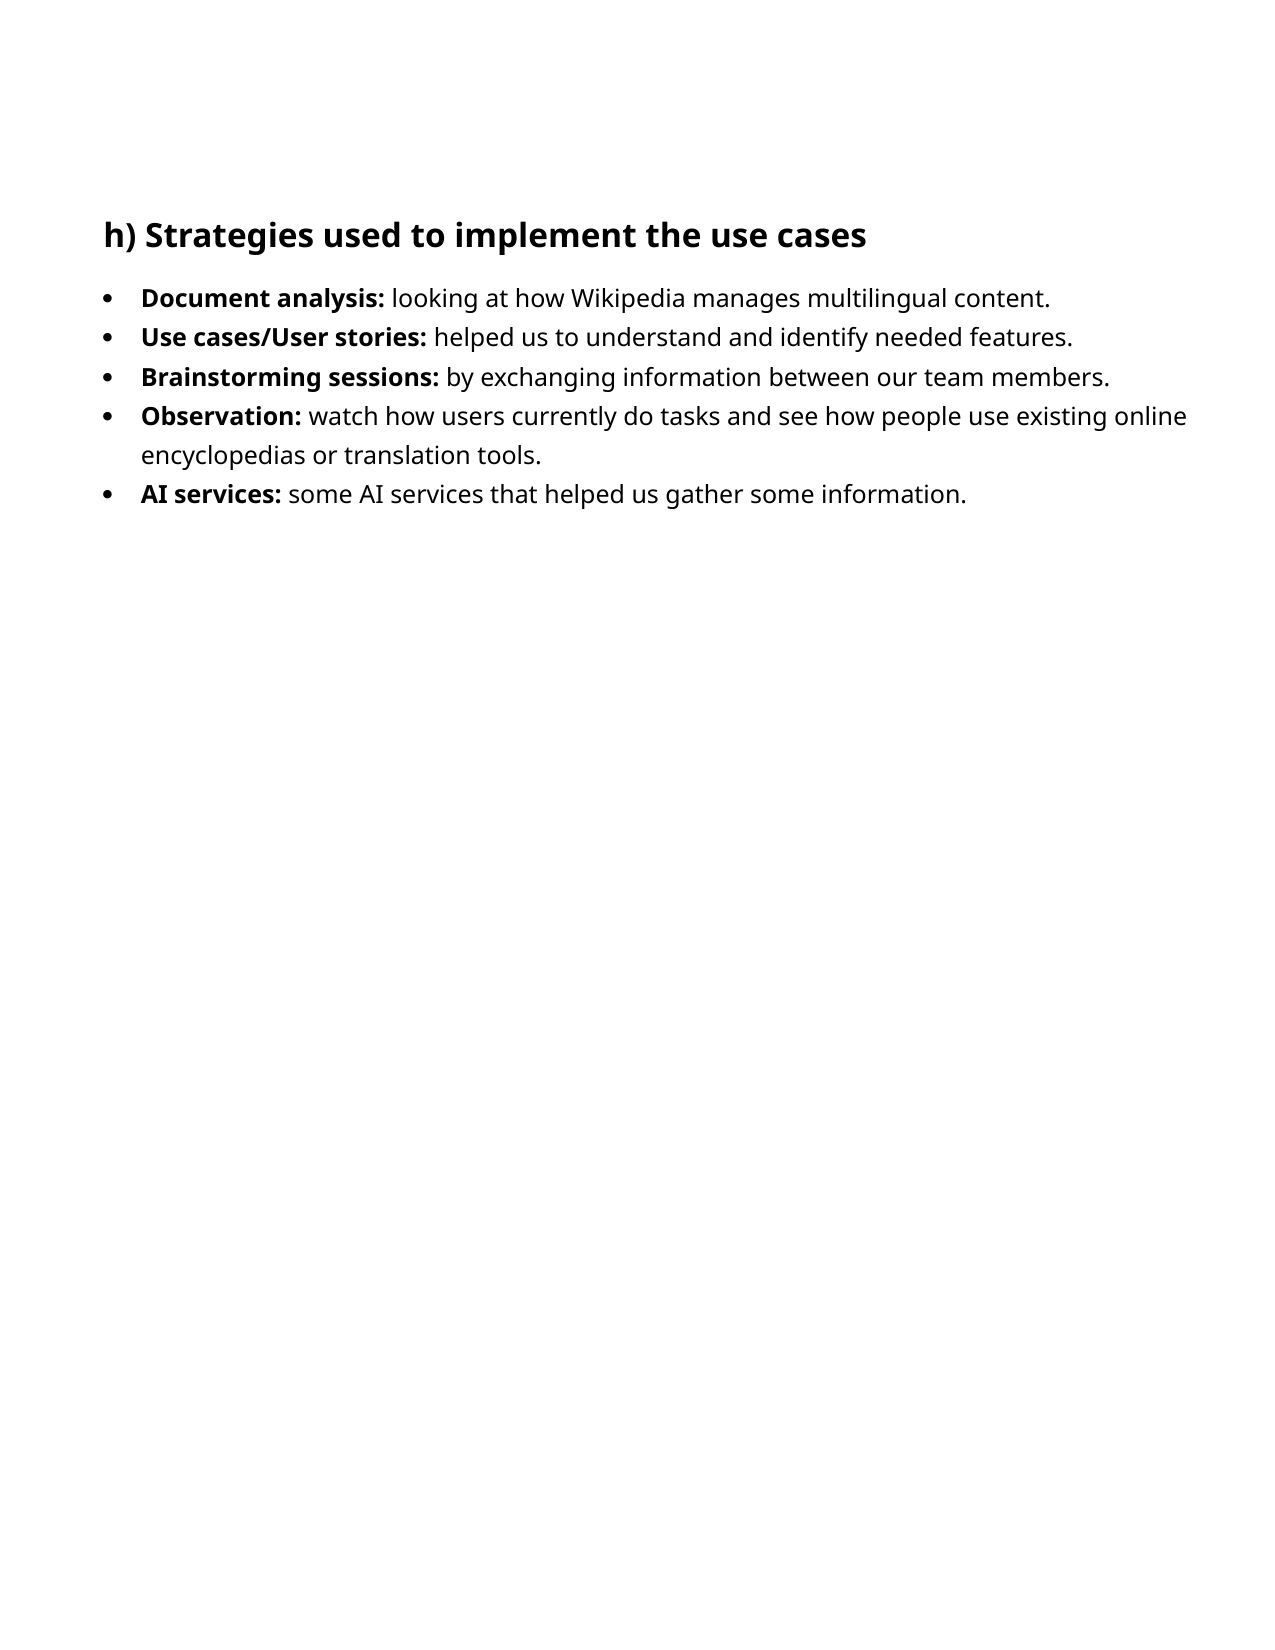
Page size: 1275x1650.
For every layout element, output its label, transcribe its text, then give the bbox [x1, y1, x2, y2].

list Brainstorming sessions: by exchanging information between our team members. [103, 359, 1247, 393]
list Observation: watch how users currently do tasks and see how people use existing online encyclopedias or translation tools. [103, 398, 1247, 472]
list AI services: some AI services that helped us gather some information. [103, 477, 1247, 511]
list Use cases/User stories: helped us to understand and identify needed features. [103, 320, 1247, 354]
text h) Strategies used to implement the use cases [103, 212, 1247, 257]
list Document analysis: looking at how Wikipedia manages multilingual content. [103, 281, 1247, 315]
